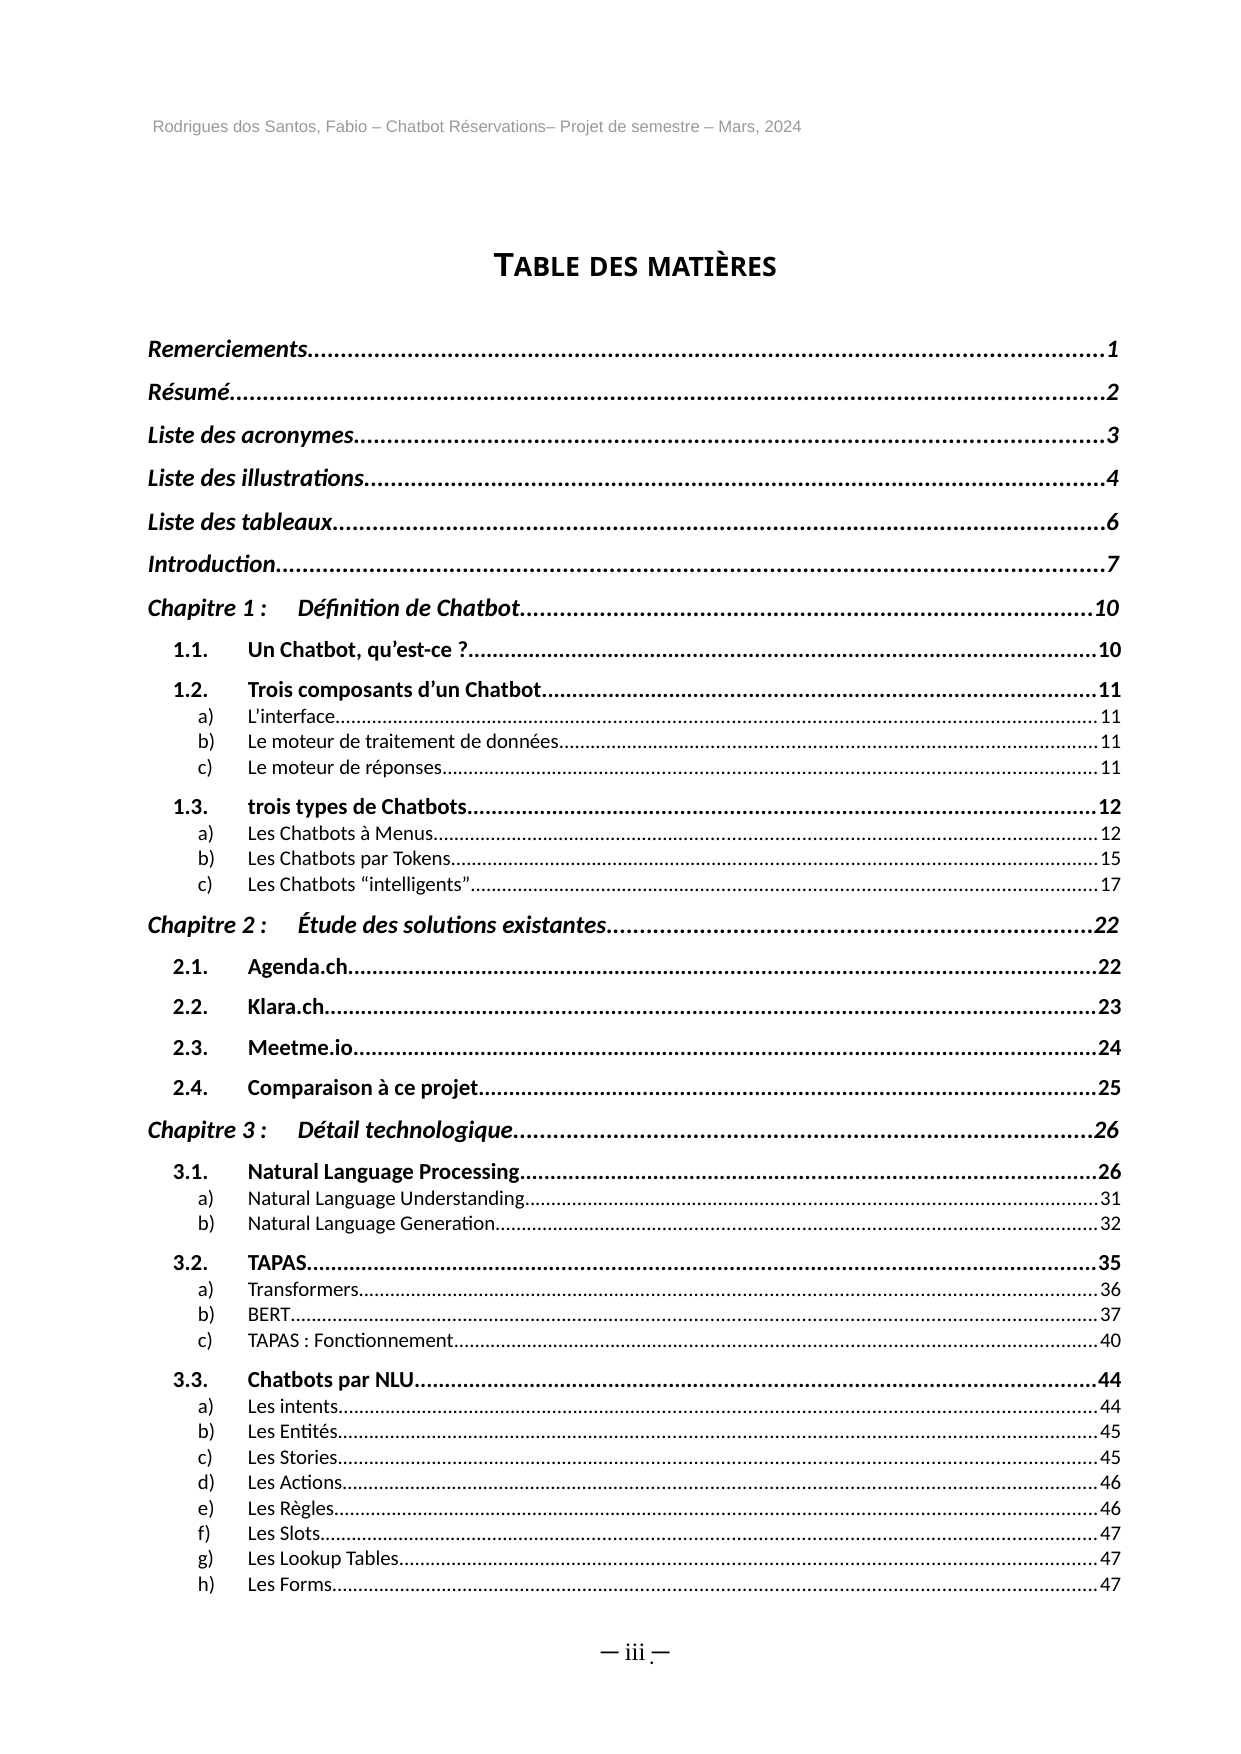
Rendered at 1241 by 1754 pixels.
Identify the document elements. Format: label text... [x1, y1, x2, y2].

subtitle Table des matiÈres [148, 241, 1122, 287]
